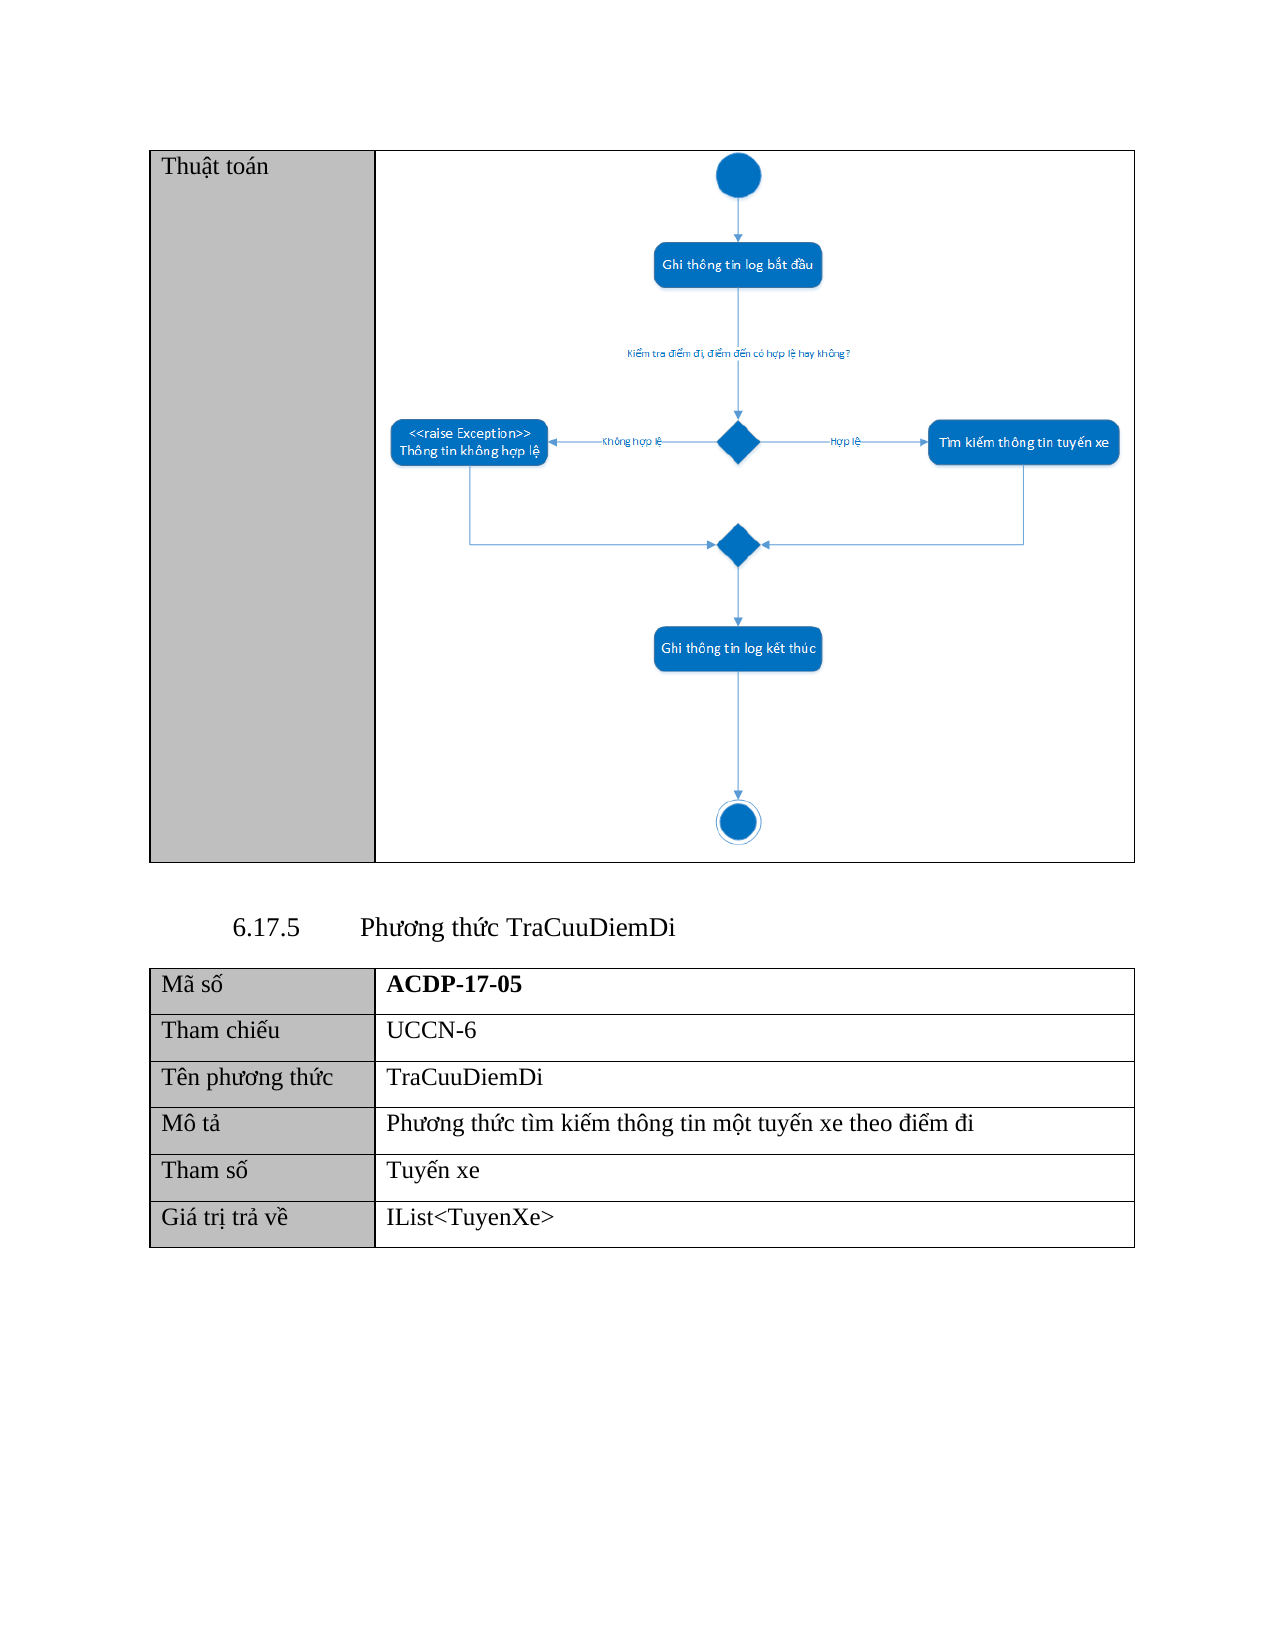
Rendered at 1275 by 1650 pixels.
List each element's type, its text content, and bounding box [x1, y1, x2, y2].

picture [386, 151, 1124, 845]
list Phương thức TraCuuDiemDi [300, 911, 1125, 942]
table_cell Phương thức tìm kiếm thông tin một tuyến xe theo điểm đi [376, 1108, 1134, 1154]
table_cell IList<TuyenXe> [376, 1202, 1134, 1247]
table_header ACDP-17-05 [376, 969, 1134, 1014]
table_cell Tên phương thức [151, 1062, 374, 1107]
table_cell Giá trị trả về [151, 1202, 374, 1247]
table_cell UCCN-6 [376, 1015, 1134, 1061]
table_cell Thuật toán [151, 151, 374, 862]
table_cell Mô tả [151, 1108, 374, 1154]
table_header Mã số [151, 969, 374, 1014]
table_cell Tham số [151, 1155, 374, 1201]
table_cell TraCuuDiemDi [376, 1062, 1134, 1107]
table_cell Tham chiếu [151, 1015, 374, 1061]
table_cell [376, 151, 1134, 862]
table_cell Tuyến xe [376, 1155, 1134, 1201]
